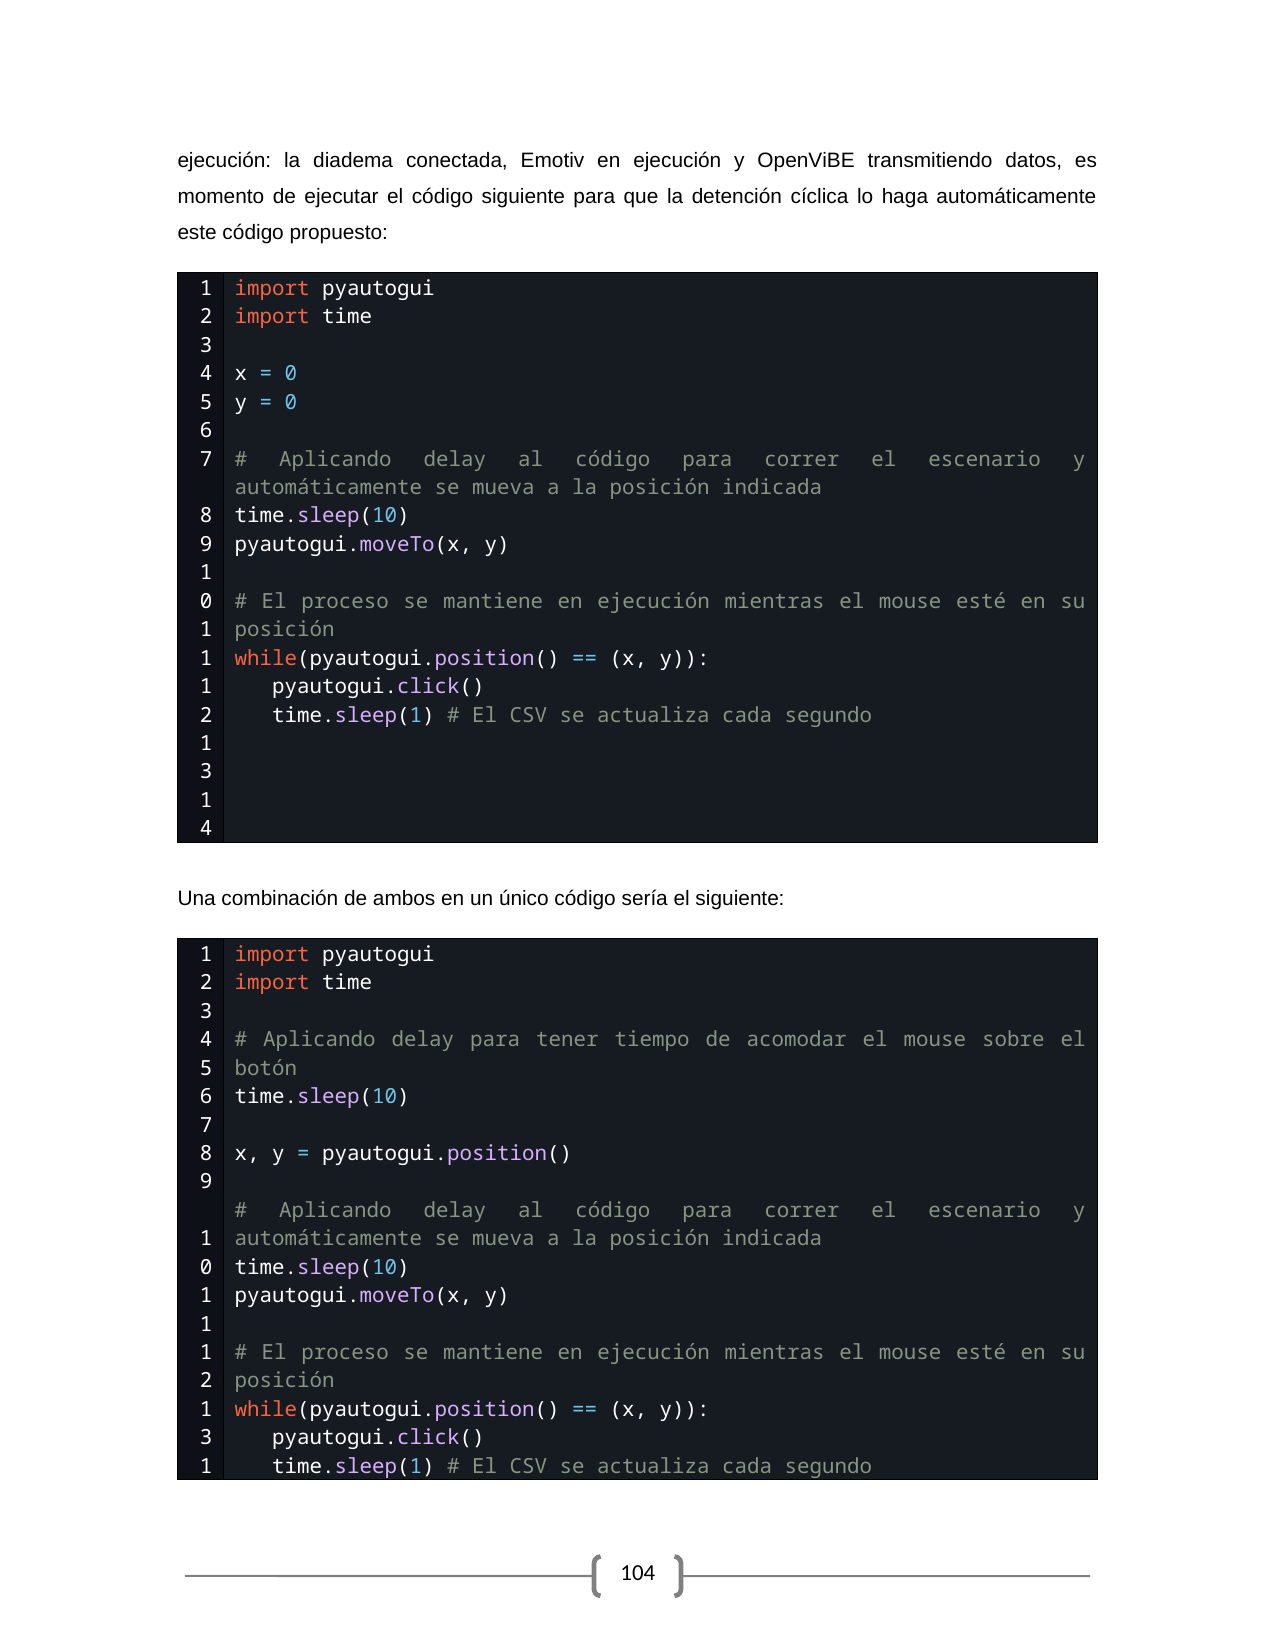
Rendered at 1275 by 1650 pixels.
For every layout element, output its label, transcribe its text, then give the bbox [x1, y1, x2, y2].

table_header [178, 939, 223, 1479]
text Una combinación de ambos en un único código sería el siguiente: [177, 885, 1098, 909]
table_header import pyautogui import time x = 0 y = 0 # Aplicando delay al código para correr el escenario y automáticamente se mueva a la posición indicada time.sleep(10) pyautogui.moveTo(x, y) # El proceso se mantiene en ejecución mientras el mouse esté en su posición while(pyautogui.position() == (x, y)): pyautogui.click() time.sleep(1) # El CSV se actualiza cada segundo [224, 273, 1097, 842]
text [177, 148, 1098, 243]
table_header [224, 939, 1097, 1479]
table_header 1 2 3 4 5 6 7 8 9 10 11 12 13 14 [178, 273, 223, 842]
